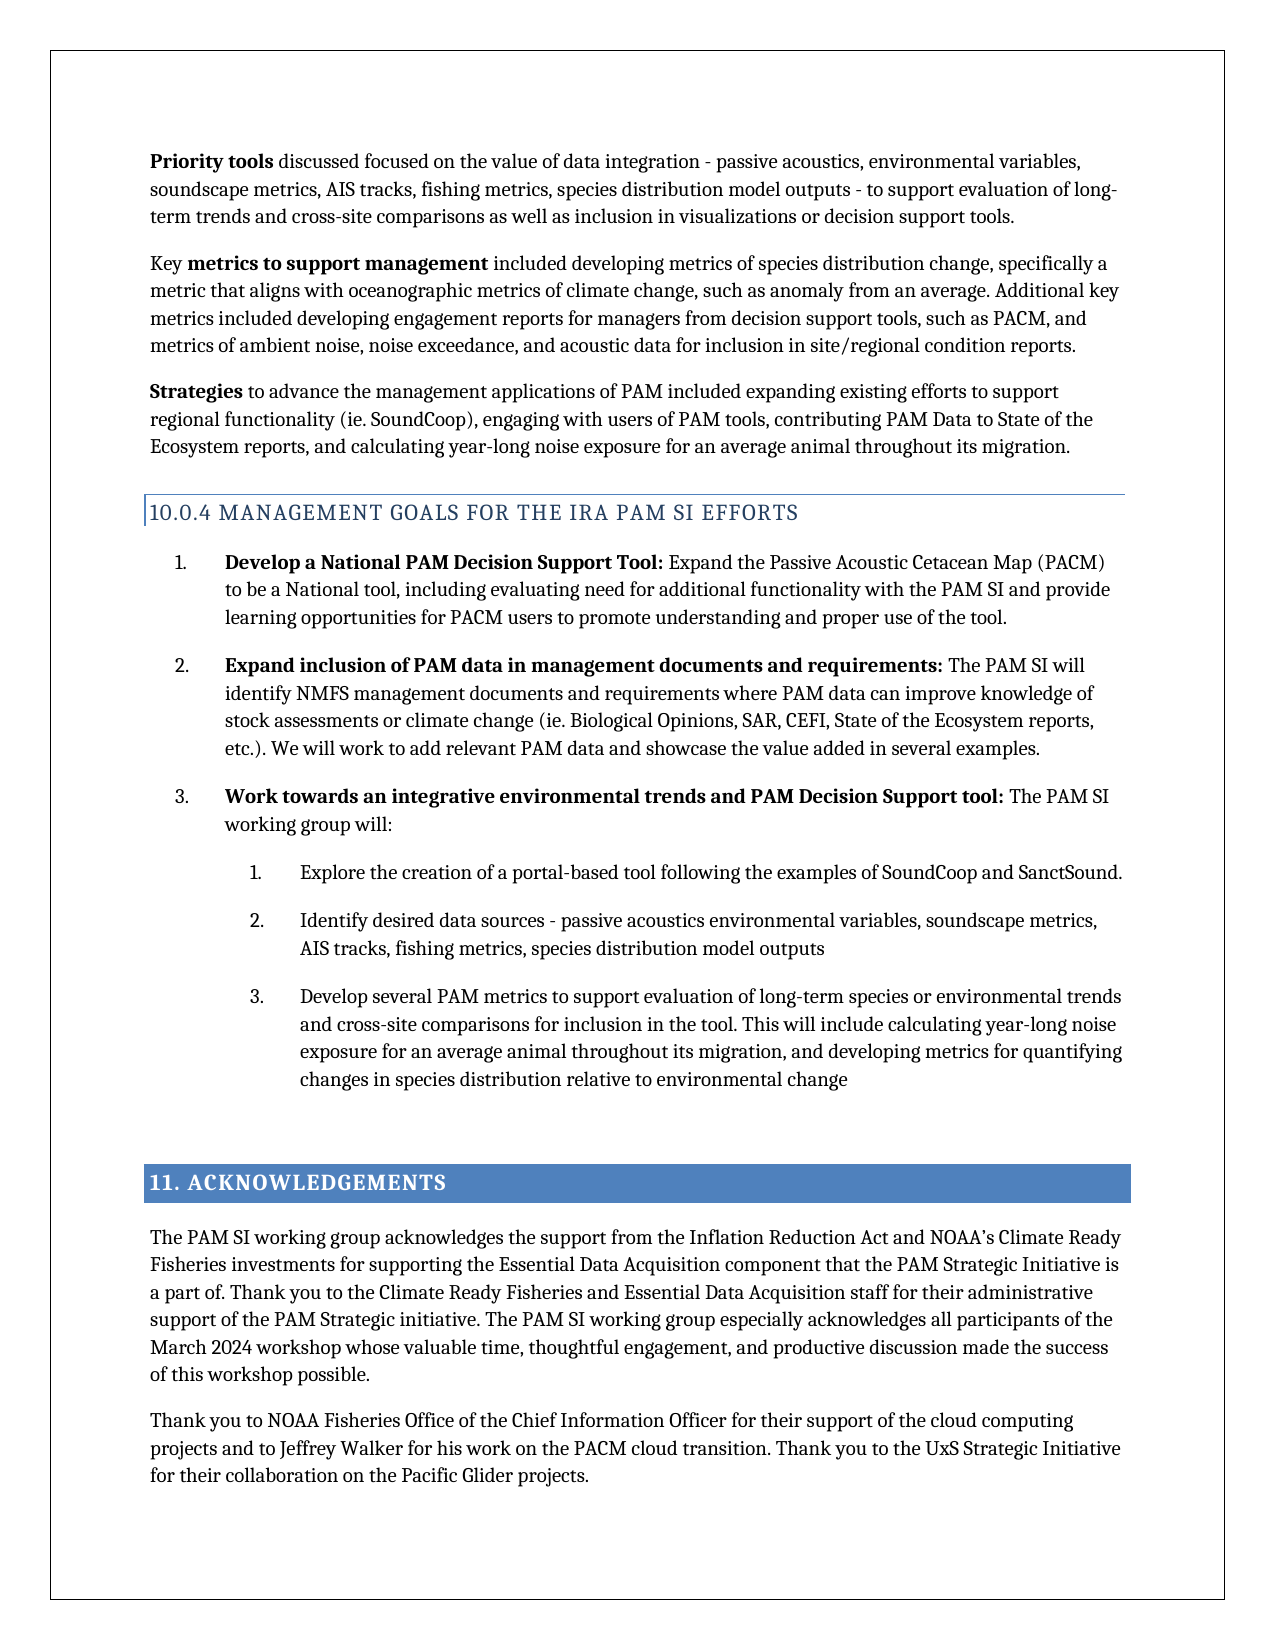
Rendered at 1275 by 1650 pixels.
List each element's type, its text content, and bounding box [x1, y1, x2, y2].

list Work towards an integrative environmental trends and PAM Decision Support tool: The PAM SI working group will: [175, 785, 1125, 836]
subtitle 11. Acknowledgements [150, 1170, 1125, 1196]
list Expand inclusion of PAM data in management documents and requirements: The PAM SI will identify NMFS management documents and requirements where PAM data can improve knowledge of stock assessments or climate change (ie. Biological Opinions, SAR, CEFI, State of the Ecosystem reports, etc.). We will work to add relevant PAM data and showcase the value added in several examples. [175, 654, 1125, 760]
list Develop several PAM metrics to support evaluation of long-term species or environmental trends and cross-site comparisons for inclusion in the tool. This will include calculating year-long noise exposure for an average animal throughout its migration, and developing metrics for quantifying changes in species distribution relative to environmental change [250, 985, 1125, 1091]
text Thank you to NOAA Fisheries Office of the Chief Information Officer for their support of the cloud computing projects and to Jeffrey Walker for his work on the PACM cloud transition. Thank you to the UxS Strategic Initiative for their collaboration on the Pacific Glider projects. [150, 1409, 1125, 1488]
subtitle 10.0.4 Management goals for the IRA PAM SI efforts [146, 495, 1125, 526]
text Priority tools discussed focused on the value of data integration - passive acoustics, environmental variables, soundscape metrics, AIS tracks, fishing metrics, species distribution model outputs - to support evaluation of long-term trends and cross-site comparisons as well as inclusion in visualizations or decision support tools. [150, 150, 1125, 229]
text Key metrics to support management included developing metrics of species distribution change, specifically a metric that aligns with oceanographic metrics of climate change, such as anomaly from an average. Additional key metrics included developing engagement reports for managers from decision support tools, such as PACM, and metrics of ambient noise, noise exceedance, and acoustic data for inclusion in site/regional condition reports. [150, 251, 1125, 358]
list Identify desired data sources - passive acoustics environmental variables, soundscape metrics, AIS tracks, fishing metrics, species distribution model outputs [250, 909, 1125, 960]
list Develop a National PAM Decision Support Tool: Expand the Passive Acoustic Cetacean Map (PACM) to be a National tool, including evaluating need for additional functionality with the PAM SI and provide learning opportunities for PACM users to promote understanding and proper use of the tool. [175, 551, 1125, 629]
text The PAM SI working group acknowledges the support from the Inflation Reduction Act and NOAA’s Climate Ready Fisheries investments for supporting the Essential Data Acquisition component that the PAM Strategic Initiative is a part of. Thank you to the Climate Ready Fisheries and Essential Data Acquisition staff for their administrative support of the PAM Strategic initiative. The PAM SI working group especially acknowledges all participants of the March 2024 workshop whose valuable time, thoughtful engagement, and productive discussion made the success of this workshop possible. [150, 1225, 1125, 1387]
text Strategies to advance the management applications of PAM included expanding existing efforts to support regional functionality (ie. SoundCoop), engaging with users of PAM tools, contributing PAM Data to State of the Ecosystem reports, and calculating year-long noise exposure for an average animal throughout its migration. [150, 380, 1125, 459]
list Explore the creation of a portal-based tool following the examples of SoundCoop and SanctSound. [250, 861, 1125, 884]
